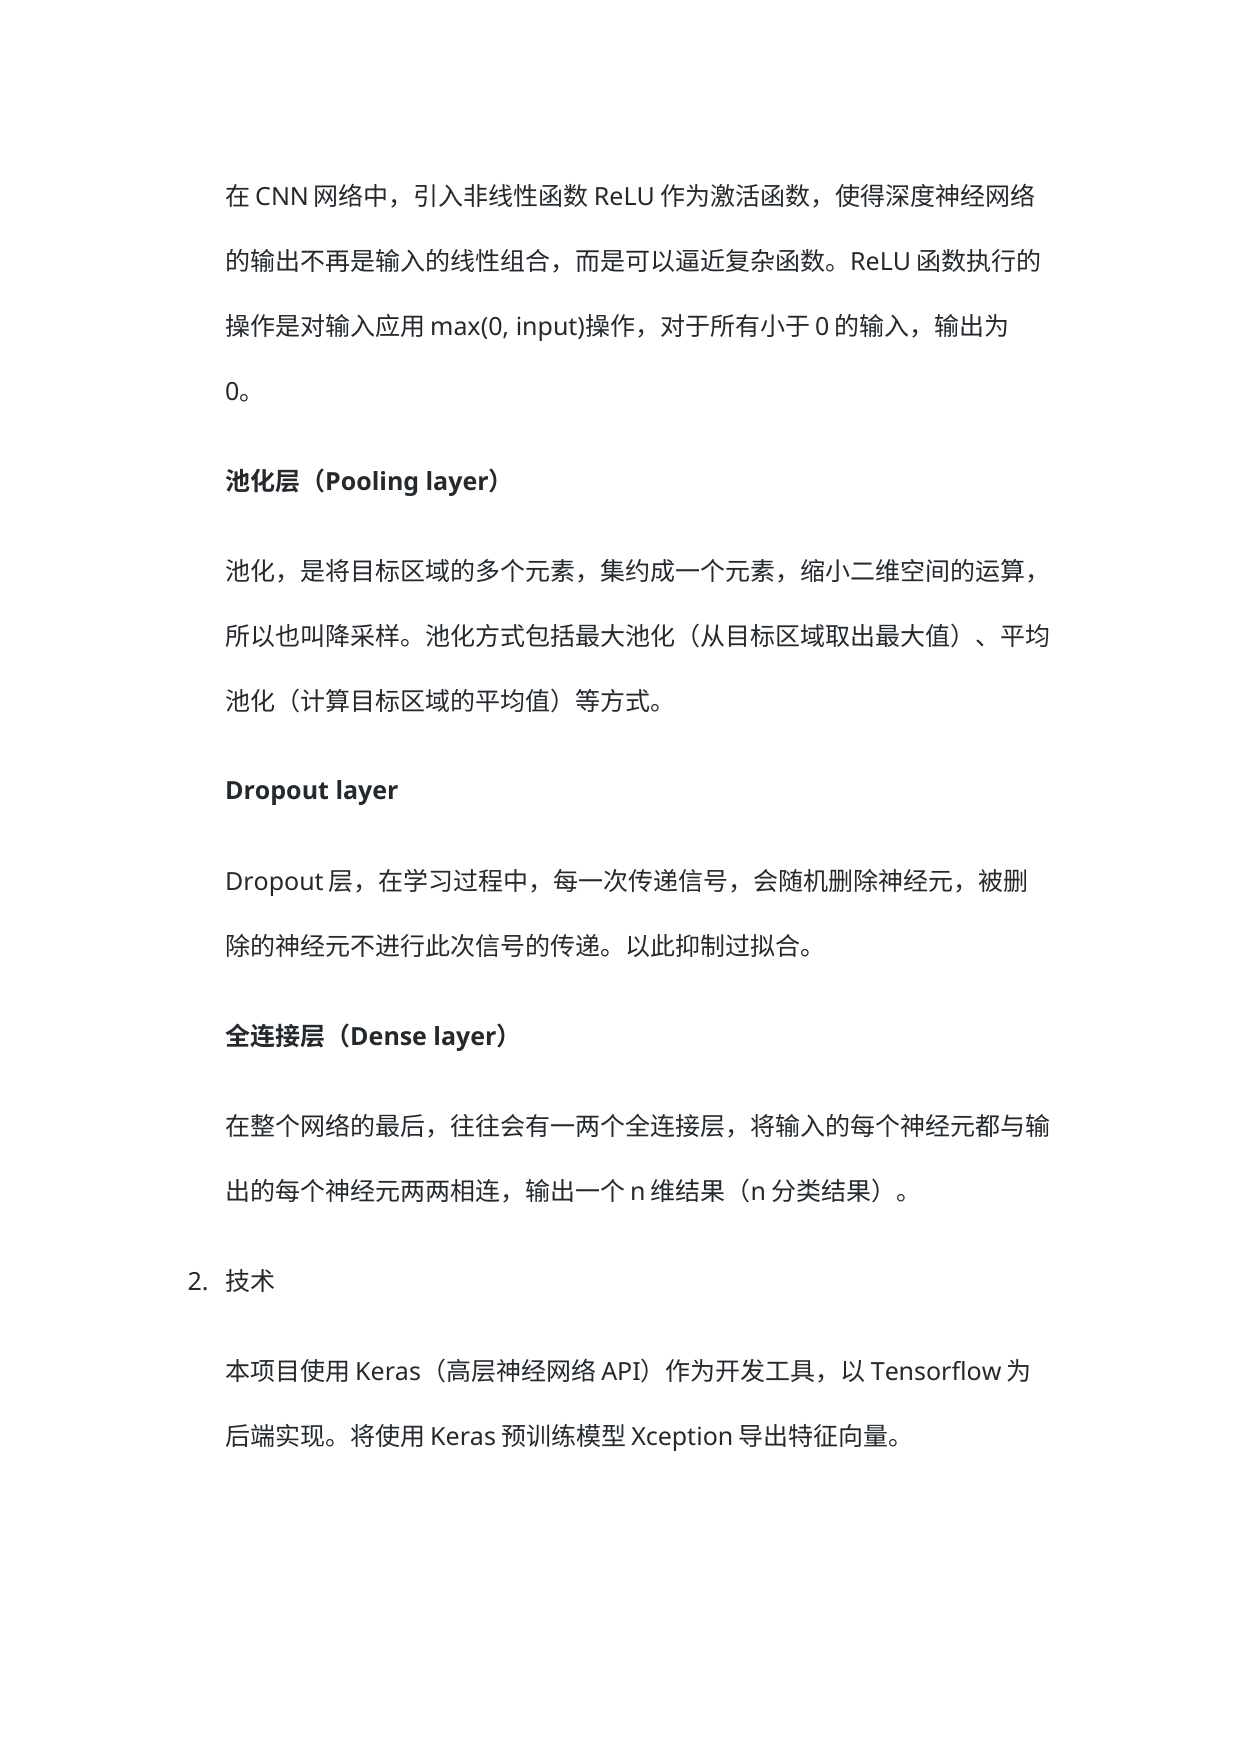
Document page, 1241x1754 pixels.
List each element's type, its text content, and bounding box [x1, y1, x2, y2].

text 在CNN网络中，引入非线性函数ReLU作为激活函数，使得深度神经网络的输出不再是输入的线性组合，而是可以逼近复杂函数。ReLU函数执行的操作是对输入应用max(0, input)操作，对于所有小于0的输入，输出为0。 [225, 162, 1053, 422]
text Dropout layer [187, 757, 1053, 822]
list 技术 [187, 1247, 1053, 1312]
text 池化层（Pooling layer） [187, 447, 1053, 512]
text 本项目使用Keras（高层神经网络API）作为开发工具，以Tensorflow为后端实现。将使用Keras预训练模型Xception导出特征向量。 [225, 1337, 1053, 1467]
text 池化，是将目标区域的多个元素，集约成一个元素，缩小二维空间的运算，所以也叫降采样。池化方式包括最大池化（从目标区域取出最大值）、平均池化（计算目标区域的平均值）等方式。 [225, 537, 1053, 732]
text 在整个网络的最后，往往会有一两个全连接层，将输入的每个神经元都与输出的每个神经元两两相连，输出一个n维结果（n分类结果）。 [225, 1092, 1053, 1222]
text Dropout层，在学习过程中，每一次传递信号，会随机删除神经元，被删除的神经元不进行此次信号的传递。以此抑制过拟合。 [225, 847, 1053, 977]
text 全连接层（Dense layer） [187, 1002, 1053, 1067]
